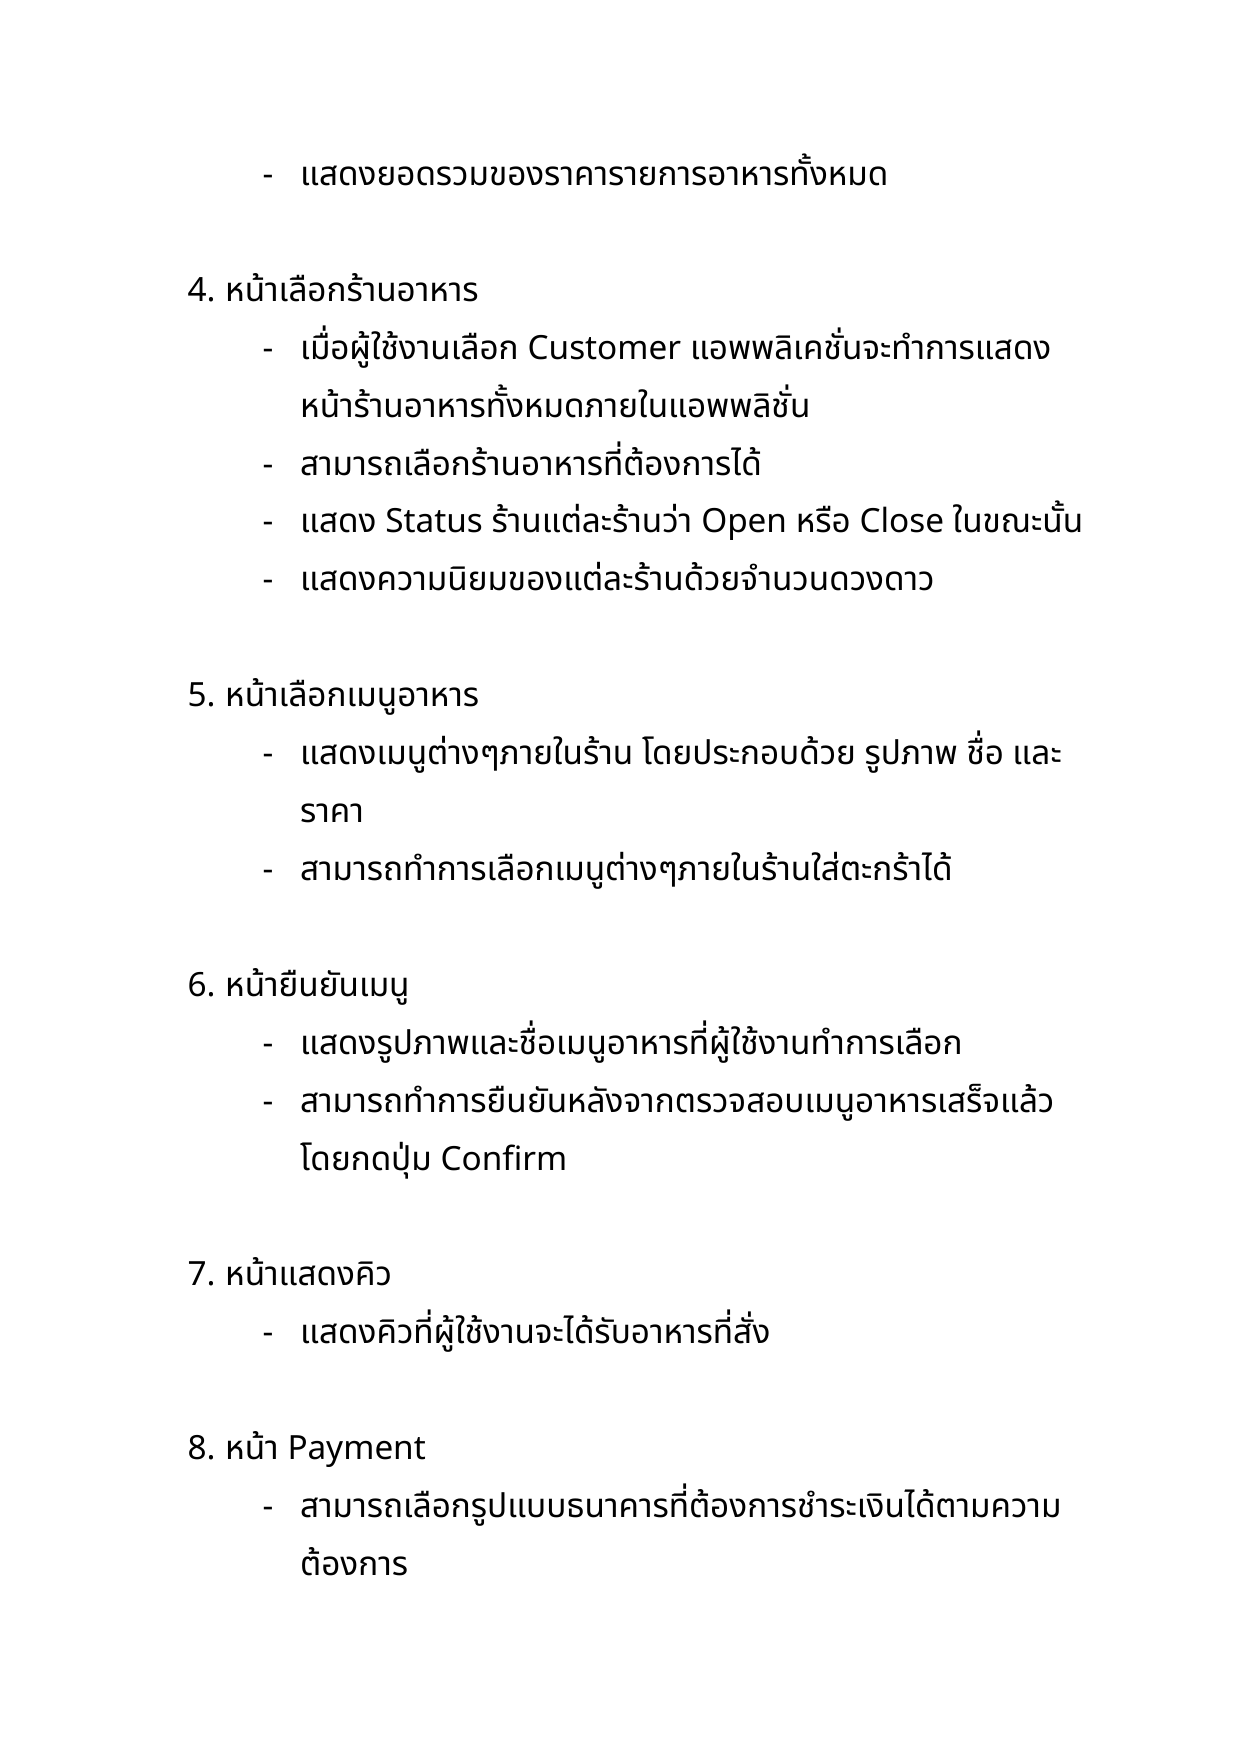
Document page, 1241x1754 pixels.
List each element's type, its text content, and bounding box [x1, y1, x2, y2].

list แสดงเมนูต่างๆภายในร้าน โดยประกอบด้วย รูปภาพ ชื่อ และราคา [262, 729, 1090, 837]
list หน้ายืนยันเมนู [187, 961, 1090, 1011]
list แสดงยอดรวมของราคารายการอาหารทั้งหมด [262, 150, 1090, 200]
list แสดง Status ร้านแต่ละร้านว่า Open หรือ Close ในขณะนั้น [262, 497, 1090, 548]
list สามารถทำการเลือกเมนูต่างๆภายในร้านใส่ตะกร้าได้ [262, 845, 1090, 895]
list หน้าแสดงคิว [187, 1250, 1090, 1301]
list แสดงความนิยมของแต่ละร้านด้วยจำนวนดวงดาว [262, 555, 1090, 606]
list สามารถทำการยืนยันหลังจากตรวจสอบเมนูอาหารเสร็จแล้วโดยกดปุ่ม Confirm [262, 1077, 1090, 1185]
list เมื่อผู้ใช้งานเลือก Customer แอพพลิเคชั่นจะทำการแสดงหน้าร้านอาหารทั้งหมดภายในแอพพลิชั่น [262, 324, 1090, 432]
list หน้าเลือกร้านอาหาร [187, 266, 1090, 316]
list หน้าเลือกเมนูอาหาร [187, 671, 1090, 722]
list สามารถเลือกรูปแบบธนาคารที่ต้องการชำระเงินได้ตามความต้องการ [262, 1482, 1090, 1590]
list แสดงคิวที่ผู้ใช้งานจะได้รับอาหารที่สั่ง [262, 1308, 1090, 1359]
list แสดงรูปภาพและชื่อเมนูอาหารที่ผู้ใช้งานทำการเลือก [262, 1019, 1090, 1069]
list สามารถเลือกร้านอาหารที่ต้องการได้ [262, 439, 1090, 490]
list หน้า Payment [187, 1424, 1090, 1474]
